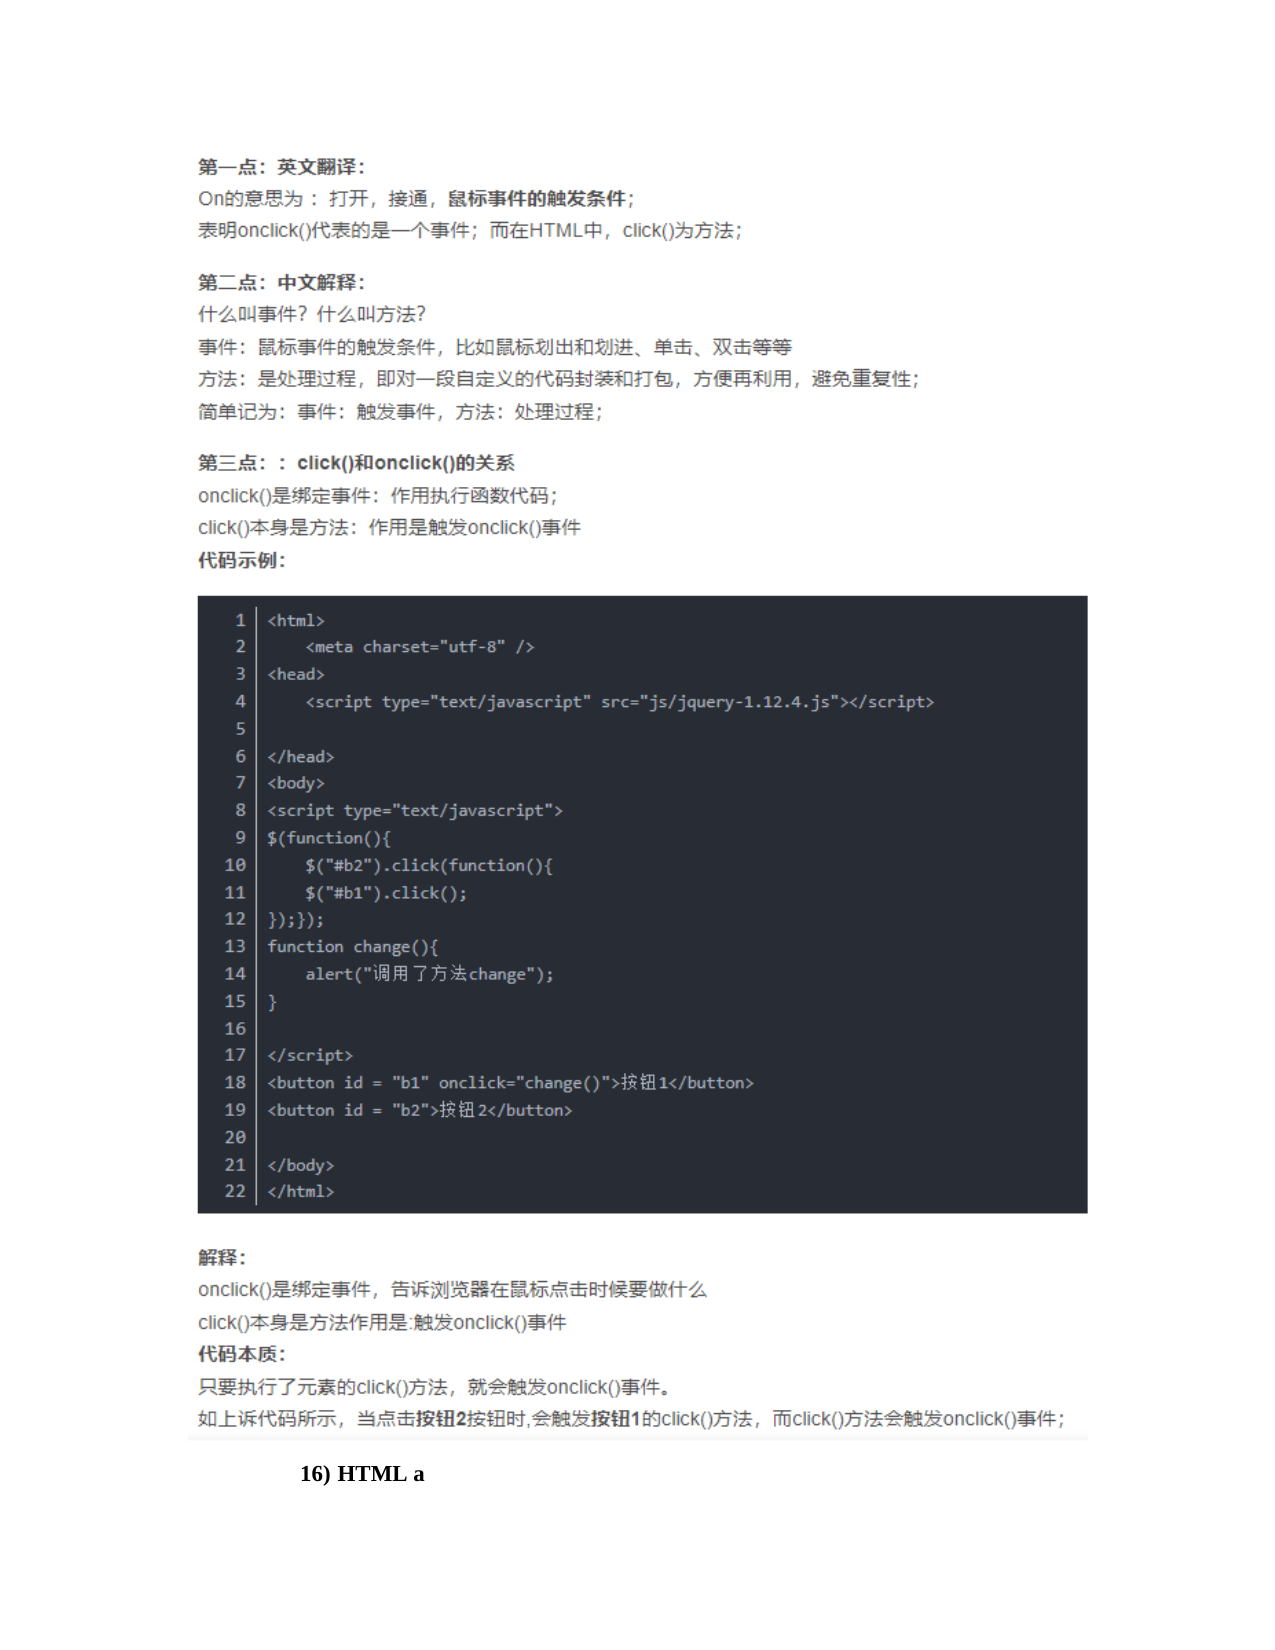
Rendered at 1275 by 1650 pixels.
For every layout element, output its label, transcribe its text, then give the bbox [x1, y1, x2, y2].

picture [187, 150, 1088, 1442]
list HTML a [300, 1460, 1087, 1487]
